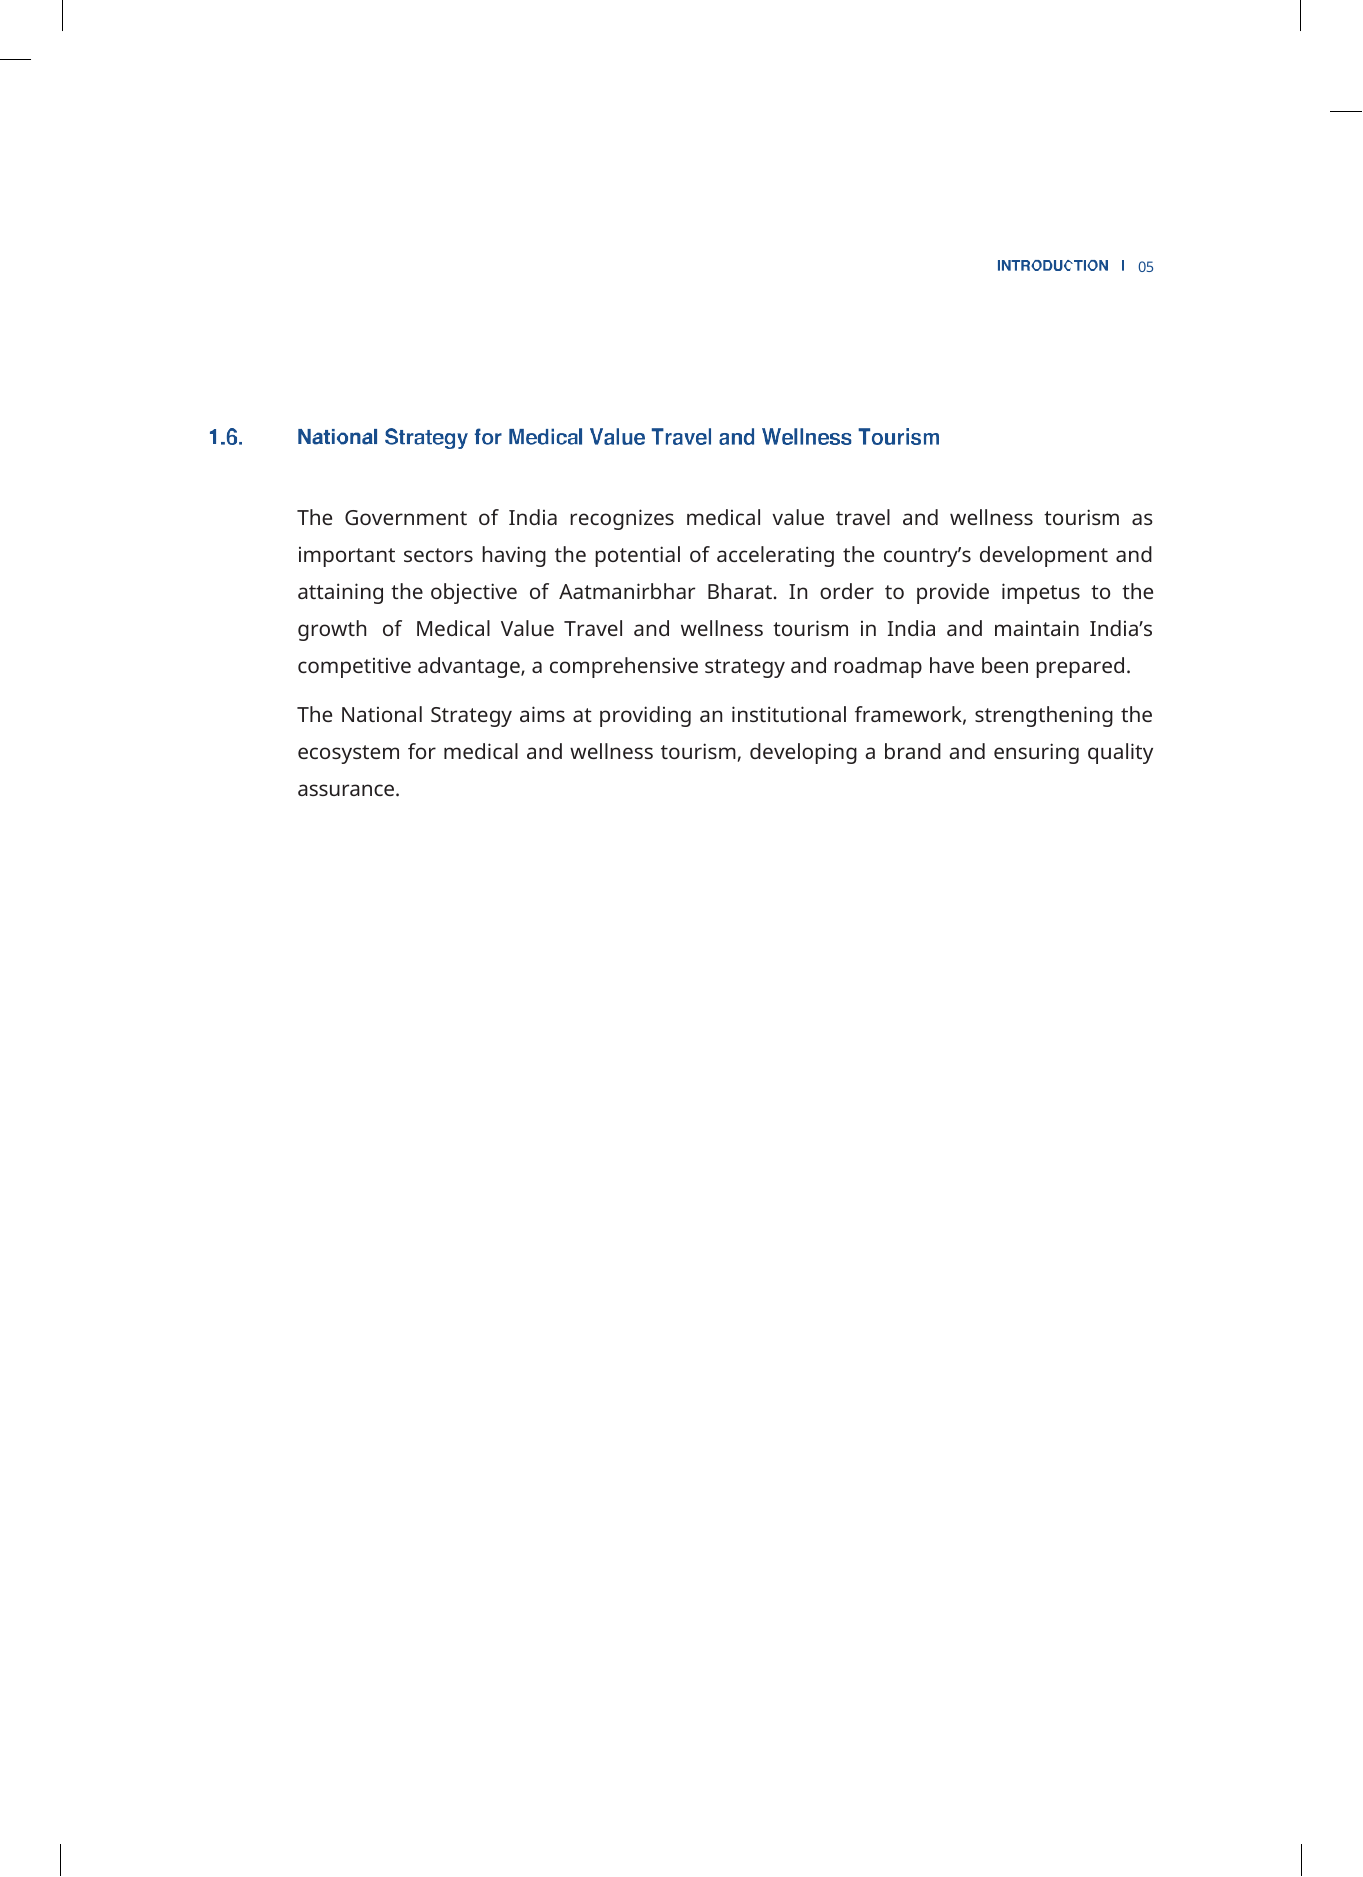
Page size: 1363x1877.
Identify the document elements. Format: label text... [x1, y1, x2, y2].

picture [579, 428, 939, 445]
text 05 [0, 257, 1154, 277]
text The National Strategy aims at providing an institutional framework, strengthening the ecosystem for medical and wellness tourism, developing a brand and ensuring quality assurance. [297, 700, 1154, 802]
picture [221, 428, 242, 445]
text The Government of India recognizes medical value travel and wellness tourism as important sectors having the potential of accelerating the country’s development and attaining the objective of Aatmanirbhar Bharat. In order to provide impetus to the growth of Medical Value Travel and wellness tourism in India and maintain India’s competitive advantage, a comprehensive strategy and roadmap have been prepared. [297, 503, 1154, 679]
picture [374, 428, 578, 449]
